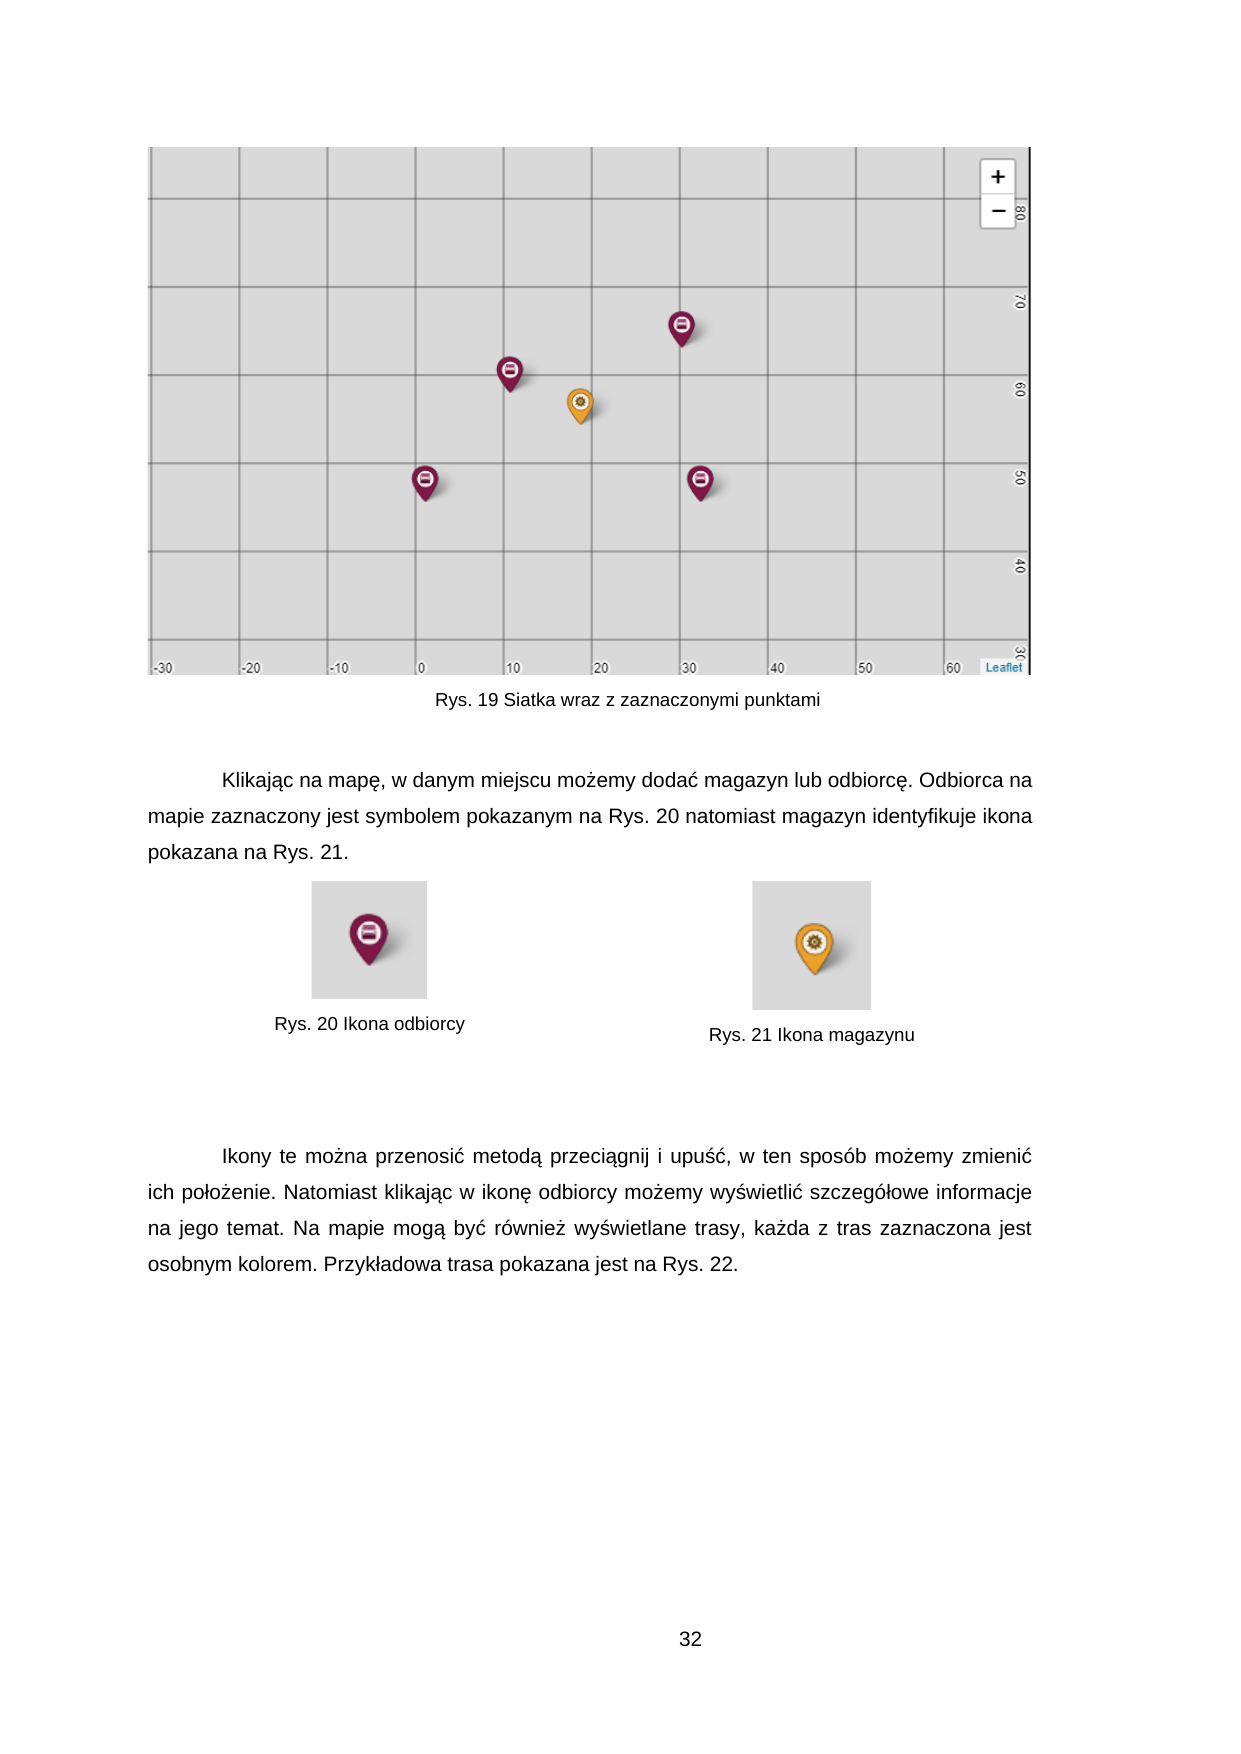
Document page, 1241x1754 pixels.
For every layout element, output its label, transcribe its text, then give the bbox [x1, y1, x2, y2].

text Klikając na mapę, w danym miejscu możemy dodać magazyn lub odbiorcę. Odbiorca na mapie zaznaczony jest symbolem pokazanym na Rys. 20 natomiast magazyn identyfikuje ikona pokazana na Rys. 21. [148, 768, 1033, 864]
picture [752, 881, 872, 1010]
table_header Rys. 20 Ikona odbiorcy [148, 879, 591, 1064]
picture [311, 881, 428, 999]
picture [147, 147, 1031, 675]
text Rys. 19 Siatka wraz z zaznaczonymi punktami [148, 689, 1033, 711]
text Ikony te można przenosić metodą przeciągnij i upuść, w ten sposób możemy zmienić ich położenie. Natomiast klikając w ikonę odbiorcy możemy wyświetlić szczegółowe informacje na jego temat. Na mapie mogą być również wyświetlane trasy, każda z tras zaznaczona jest osobnym kolorem. Przykładowa trasa pokazana jest na Rys. 22. [148, 1144, 1033, 1276]
table_header Rys. 21 Ikona magazynu [591, 879, 1033, 1064]
